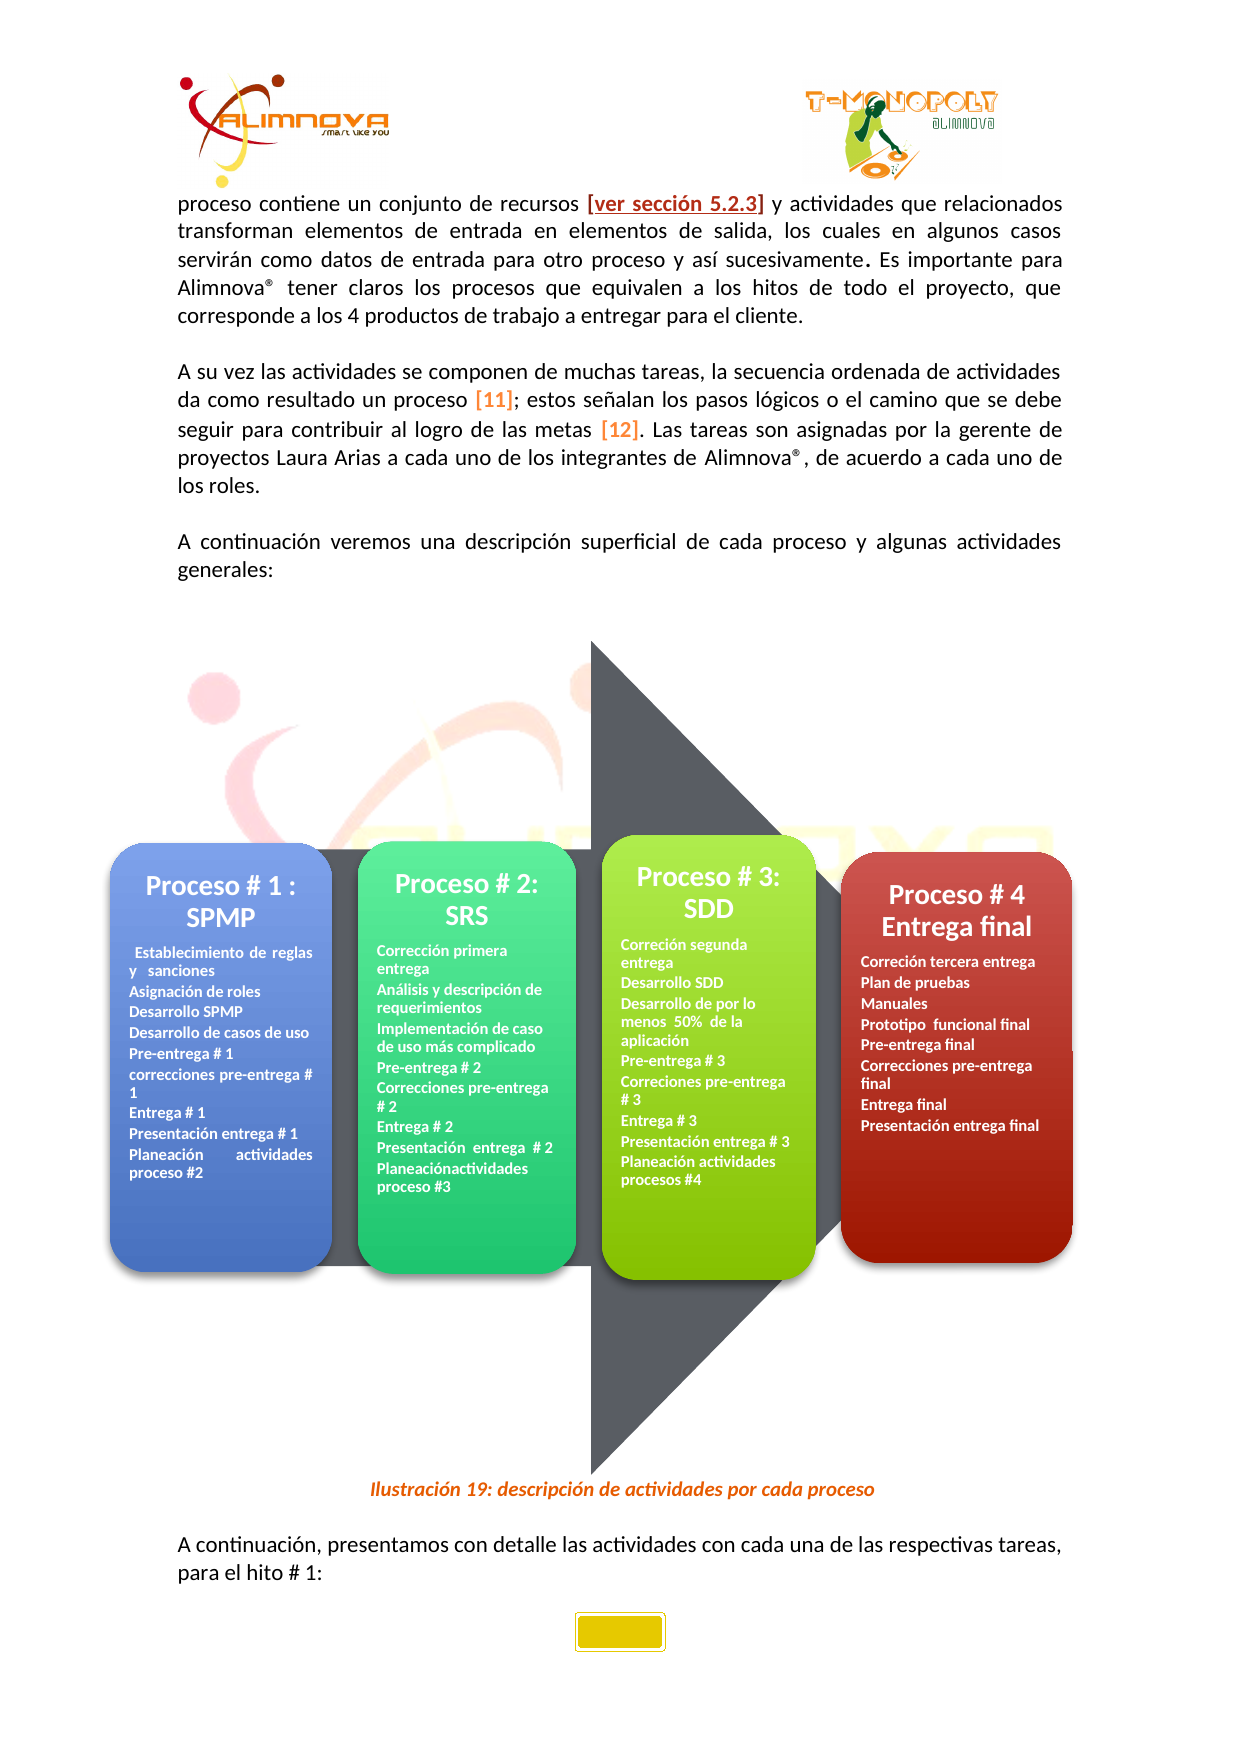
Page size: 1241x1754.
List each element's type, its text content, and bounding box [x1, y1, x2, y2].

text Ilustración 19: descripción de actividades por cada proceso [177, 639, 1063, 887]
text A continuación, presentamos con detalle las actividades con cada una de las respectivas tareas, para el hito # 1: [177, 1530, 1063, 1586]
text Ilustración 19: descripción de actividades por cada proceso [177, 1229, 1063, 1502]
picture [802, 79, 1002, 184]
picture [177, 73, 389, 189]
text A continuación veremos una descripción superficial de cada proceso y algunas actividades generales: [177, 527, 1063, 583]
